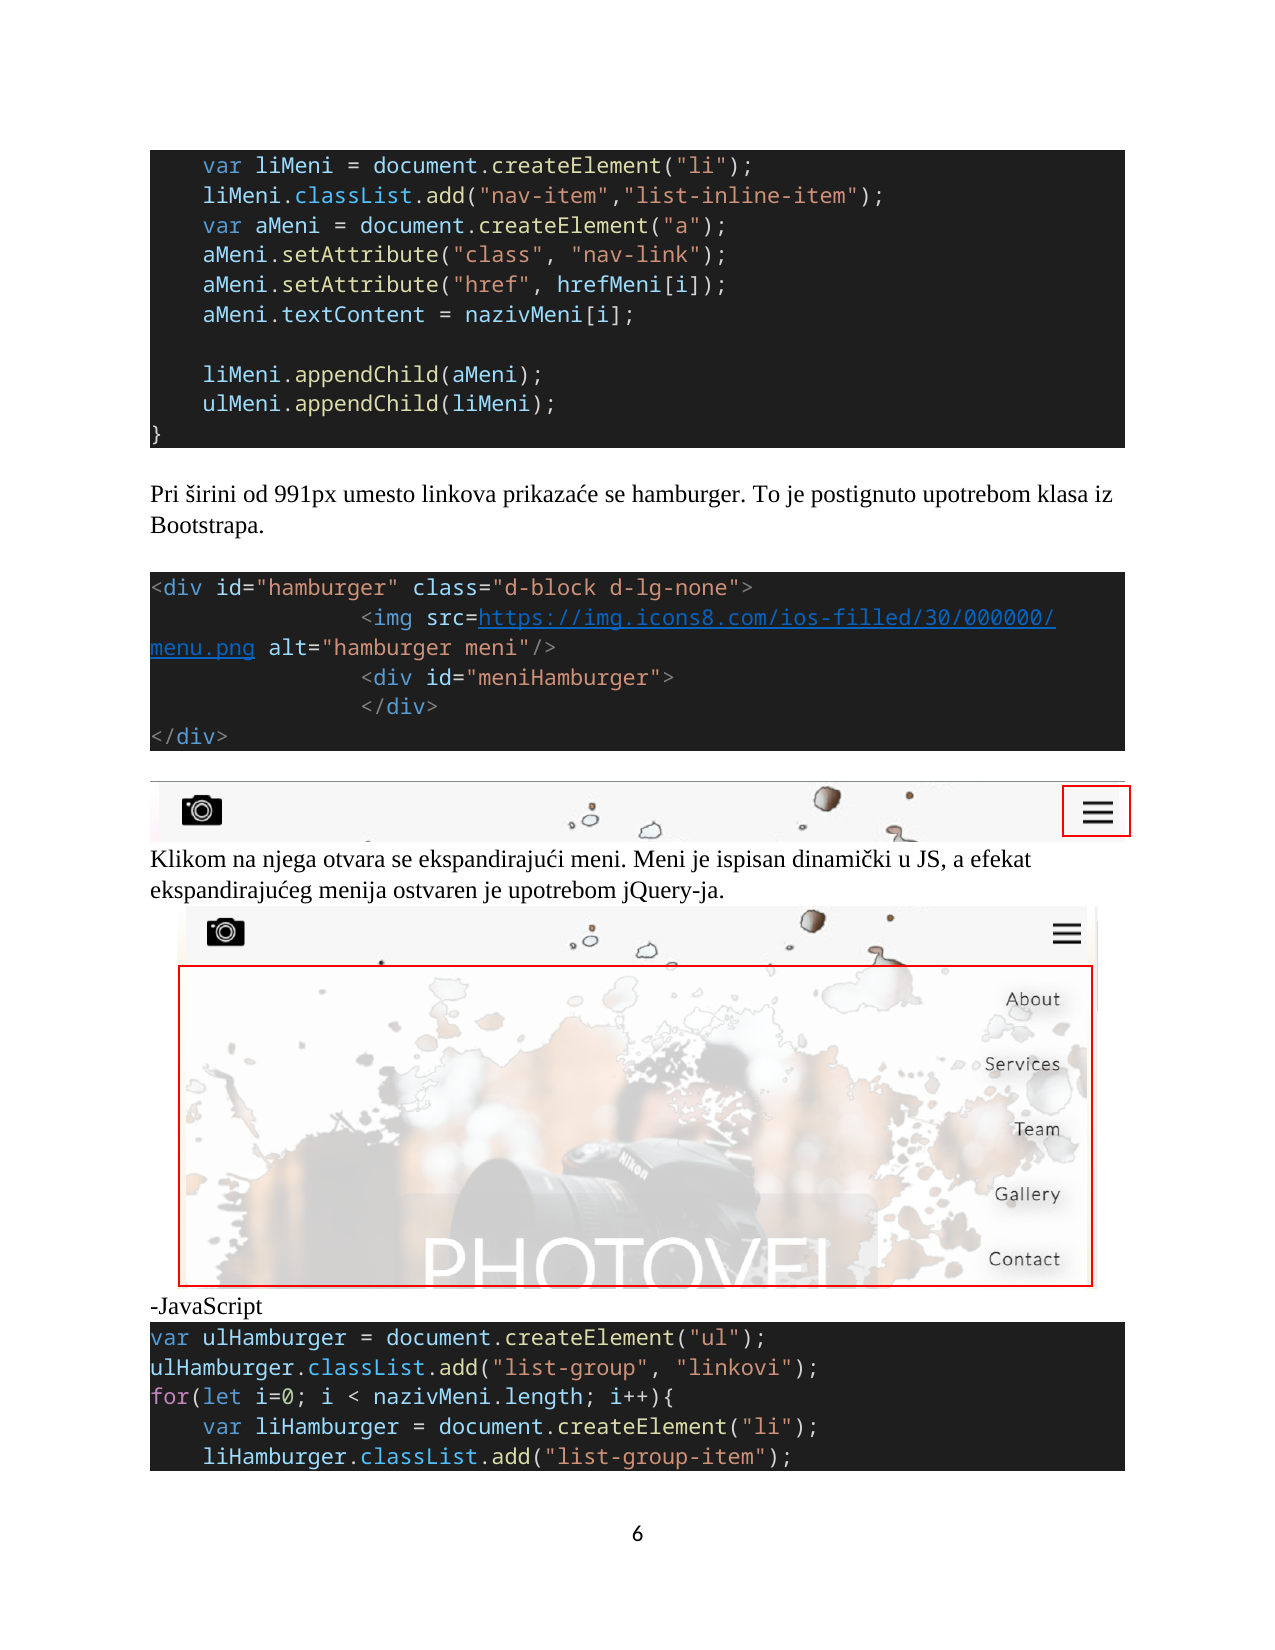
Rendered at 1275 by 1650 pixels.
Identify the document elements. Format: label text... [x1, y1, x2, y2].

text var liMeni = document.createElement("li"); [150, 150, 1125, 180]
text ulMeni.appendChild(liMeni); [150, 388, 1125, 418]
text for(let i=0; i < nazivMeni.length; i++){ [150, 1381, 1125, 1411]
text liHamburger.classList.add("list-group-item"); [150, 1441, 1125, 1471]
text var aMeni = document.createElement("a"); [150, 209, 1125, 239]
text -JavaScript [150, 1291, 1125, 1319]
text var liHamburger = document.createElement("li"); [150, 1411, 1125, 1441]
text ulHamburger.classList.add("list-group", "linkovi"); [150, 1352, 1125, 1381]
text </div> [150, 721, 1125, 751]
text Pri širini od 991px umesto linkova prikazaće se hamburger. To je postignuto upotrebom klasa iz Bootstrapa. [150, 479, 1125, 539]
text Klikom na njega otvara se ekspandirajući meni. Meni je ispisan dinamički u JS, a efekat ekspandirajućeg menija ostvaren je upotrebom jQuery-ja. [150, 844, 1125, 904]
text aMeni.setAttribute("class", "nav-link"); [150, 239, 1125, 269]
text liMeni.appendChild(aMeni); [150, 358, 1125, 388]
text </div> [150, 691, 1125, 721]
text <div id="meniHamburger"> [150, 661, 1125, 691]
text <div id="hamburger" class="d-block d-lg-none"> [150, 572, 1125, 602]
picture [150, 781, 1125, 842]
text aMeni.setAttribute("href", hrefMeni[i]); [150, 269, 1125, 299]
text } [150, 418, 1125, 448]
text var ulHamburger = document.createElement("ul"); [150, 1322, 1125, 1352]
text <img src=https://img.icons8.com/ios-filled/30/000000/menu.png alt="hamburger meni"/> [150, 602, 1125, 661]
picture [177, 906, 1098, 1289]
text aMeni.textContent = nazivMeni[i]; [150, 299, 1125, 329]
picture [1064, 787, 1125, 835]
text liMeni.classList.add("nav-item","list-inline-item"); [150, 180, 1125, 209]
